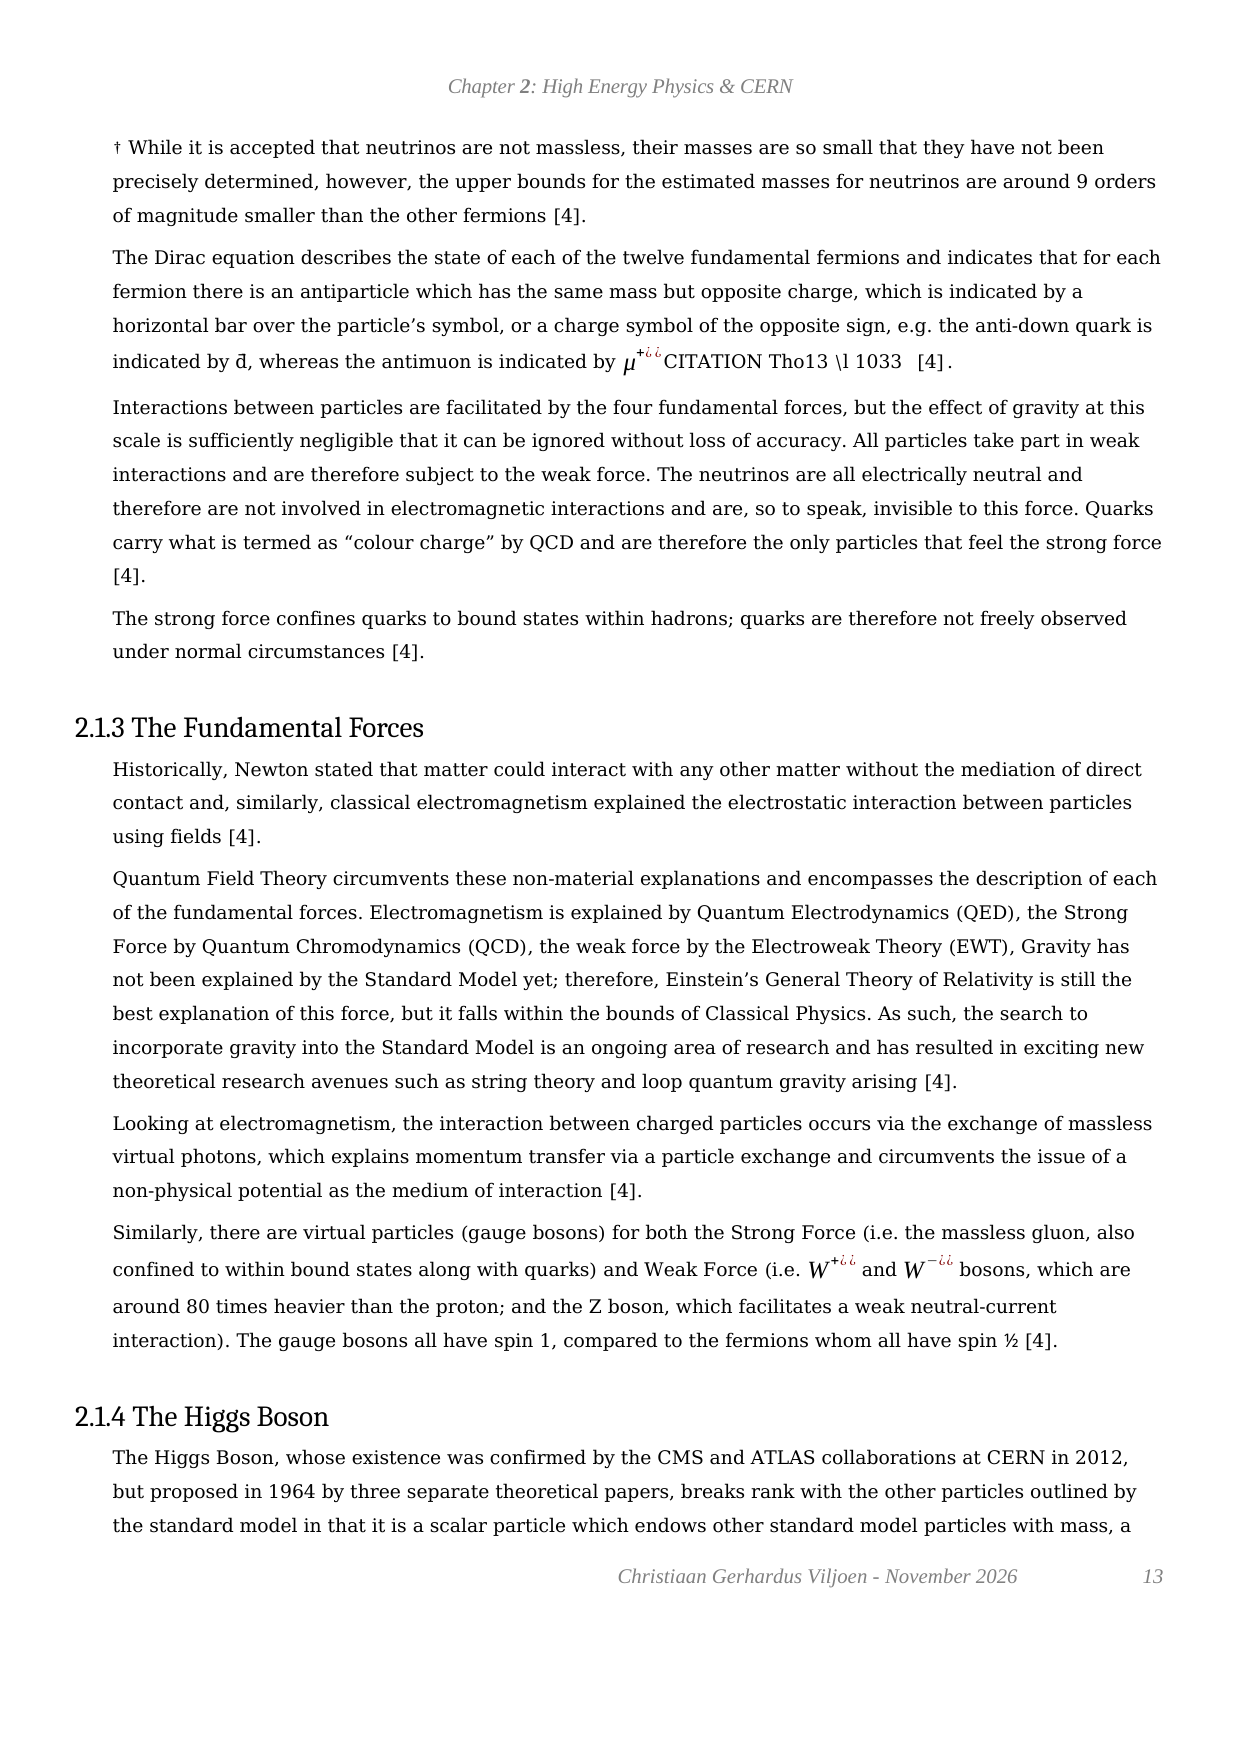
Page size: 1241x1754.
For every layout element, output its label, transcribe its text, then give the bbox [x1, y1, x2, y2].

text Similarly, there are virtual particles (gauge bosons) for both the Strong Force (i.e. the massless gluon, also confined to within bound states along with quarks) and Weak Force (i.e. and bosons, which are around 80 times heavier than the proton; and the Z boson, which facilitates a weak neutral-current interaction). The gauge bosons all have spin 1, compared to the fermions whom all have spin ½. [112, 1221, 1165, 1351]
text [112, 1446, 1165, 1536]
text The strong force confines quarks to bound states within hadrons; quarks are therefore not freely observed under normal circumstances. [112, 606, 1165, 663]
subtitle The Higgs Boson [75, 1400, 1165, 1433]
text Historically, Newton stated that matter could interact with any other matter without the mediation of direct contact and, similarly, classical electromagnetism explained the electrostatic interaction between particles using fields. [112, 757, 1165, 847]
text Quantum Field Theory circumvents these non-material explanations and encompasses the description of each of the fundamental forces. Electromagnetism is explained by Quantum Electrodynamics (QED), the Strong Force by Quantum Chromodynamics (QCD), the weak force by the Electroweak Theory (EWT), Gravity has not been explained by the Standard Model yet; therefore, Einstein’s General Theory of Relativity is still the best explanation of this force, but it falls within the bounds of Classical Physics. As such, the search to incorporate gravity into the Standard Model is an ongoing area of research and has resulted in exciting new theoretical research avenues such as string theory and loop quantum gravity arising. [112, 867, 1165, 1092]
text † While it is accepted that neutrinos are not massless, their masses are so small that they have not been precisely determined, however, the upper bounds for the estimated masses for neutrinos are around 9 orders of magnitude smaller than the other fermions . [112, 135, 1165, 226]
text The Dirac equation describes the state of each of the twelve fundamental fermions and indicates that for each fermion there is an antiparticle which has the same mass but opposite charge, which is indicated by a horizontal bar over the particle’s symbol, or a charge symbol of the opposite sign, e.g. the anti-down quark is indicated by d̅, whereas the antimuon is indicated by . [112, 246, 1165, 376]
text Interactions between particles are facilitated by the four fundamental forces, but the effect of gravity at this scale is sufficiently negligible that it can be ignored without loss of accuracy. All particles take part in weak interactions and are therefore subject to the weak force. The neutrinos are all electrically neutral and therefore are not involved in electromagnetic interactions and are, so to speak, invisible to this force. Quarks carry what is termed as “colour charge” by QCD and are therefore the only particles that feel the strong force. [112, 396, 1165, 587]
subtitle The Fundamental Forces [75, 711, 1165, 745]
text Looking at electromagnetism, the interaction between charged particles occurs via the exchange of massless virtual photons, which explains momentum transfer via a particle exchange and circumvents the issue of a non-physical potential as the medium of interaction. [112, 1112, 1165, 1202]
